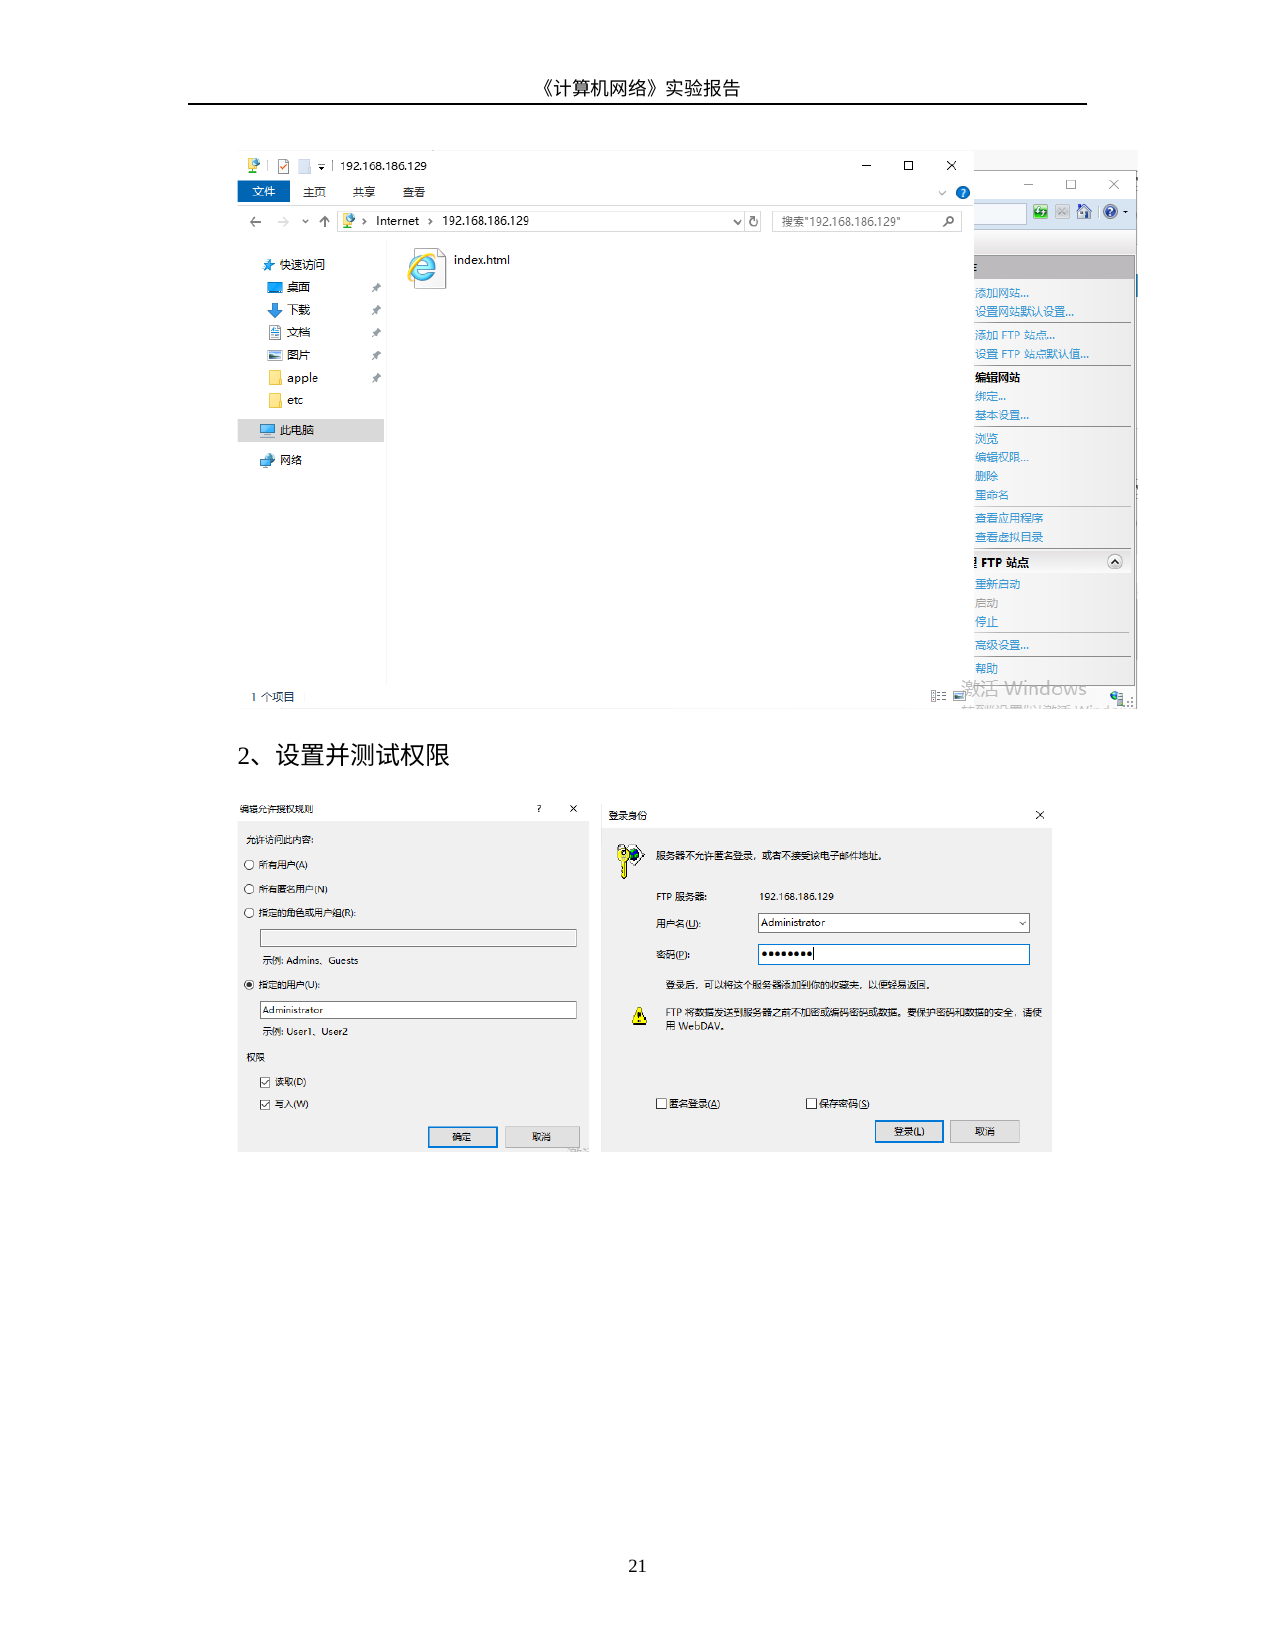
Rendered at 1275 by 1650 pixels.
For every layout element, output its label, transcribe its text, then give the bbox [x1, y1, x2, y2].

picture [237, 150, 1138, 709]
list 2、设置并测试权限 [187, 736, 1087, 772]
picture [601, 804, 1052, 1152]
picture [237, 802, 590, 1152]
